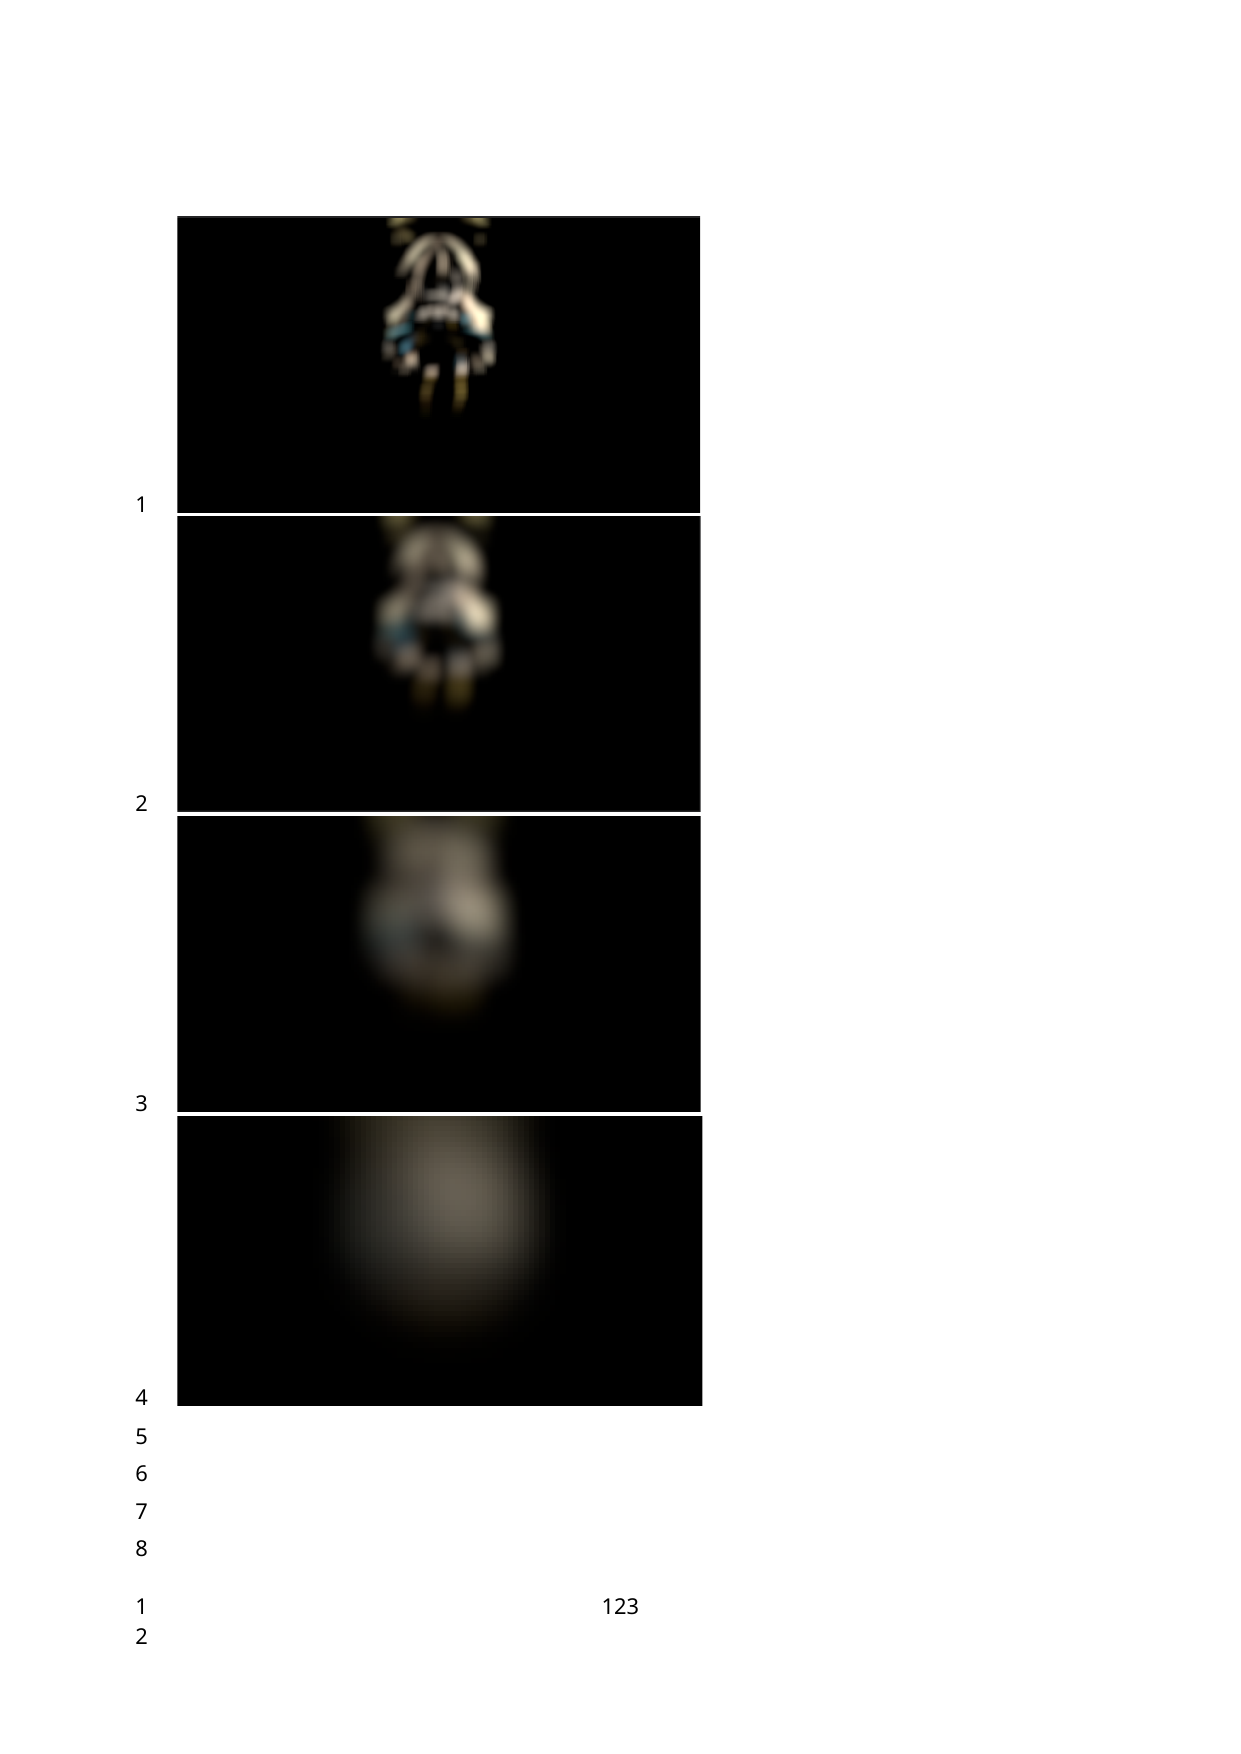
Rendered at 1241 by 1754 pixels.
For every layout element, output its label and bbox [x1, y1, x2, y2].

picture [177, 816, 701, 1112]
picture [177, 216, 701, 513]
picture [177, 1116, 703, 1406]
picture [177, 516, 701, 812]
